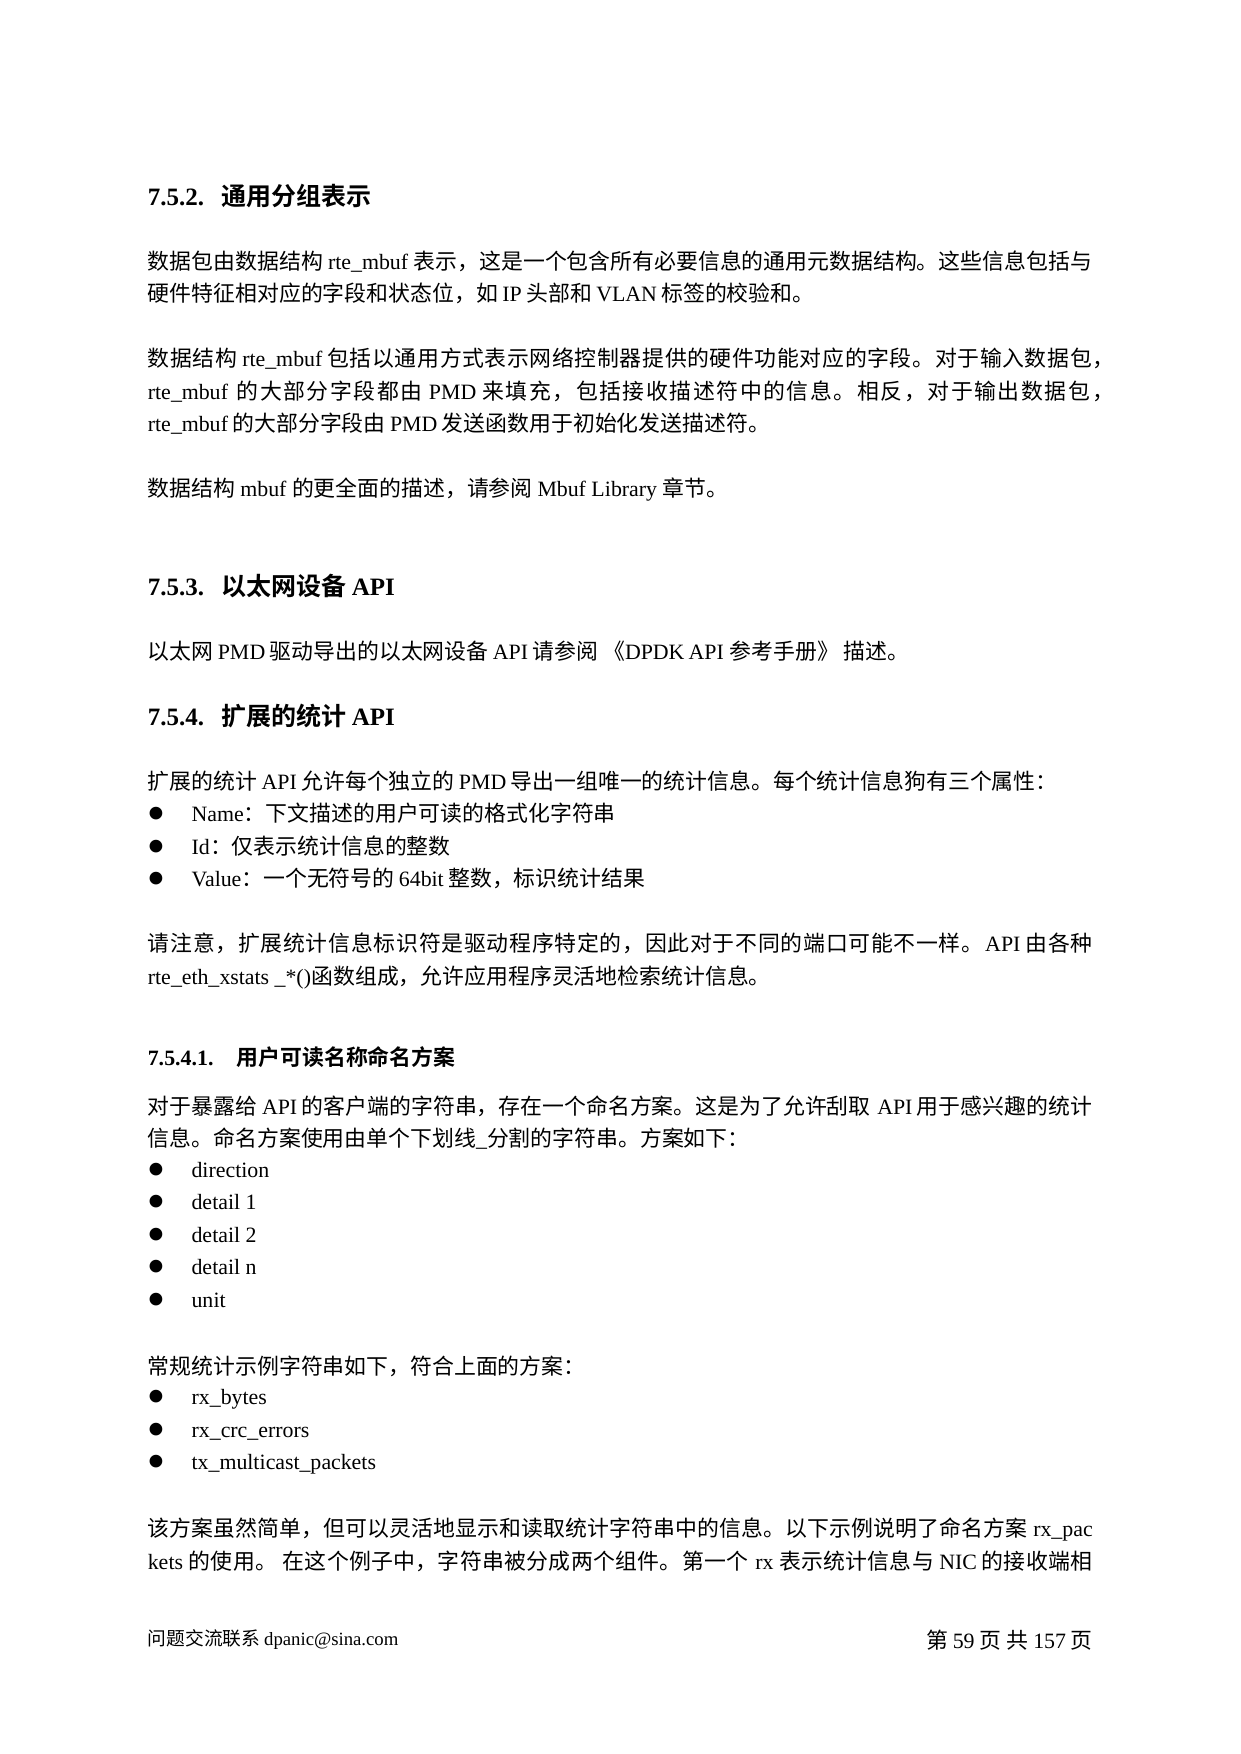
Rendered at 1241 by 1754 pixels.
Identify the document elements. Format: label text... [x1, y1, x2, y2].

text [148, 1511, 1092, 1576]
subtitle 扩展的统计API [148, 682, 1092, 747]
text 常规统计示例字符串如下，符合上面的方案： [148, 1348, 1092, 1381]
list Id：仅表示统计信息的整数 [148, 828, 1092, 861]
subtitle 用户可读名称命名方案 [148, 1039, 1092, 1072]
subtitle 通用分组表示 [148, 162, 1092, 227]
text 数据结构rte_mbuf包括以通用方式表示网络控制器提供的硬件功能对应的字段。对于输入数据包，rte_mbuf 的大部分字段都由PMD来填充，包括接收描述符中的信息。相反，对于输出数据包，rte_mbuf的大部分字段由PMD发送函数用于初始化发送描述符。 [148, 341, 1092, 438]
text 以太网PMD驱动导出的以太网设备API请参阅 《DPDK API 参考手册》 描述。 [148, 633, 1092, 666]
list unit [148, 1283, 1092, 1316]
text 数据包由数据结构 rte_mbuf 表示，这是一个包含所有必要信息的通用元数据结构。这些信息包括与硬件特征相对应的字段和状态位，如IP头部和VLAN标签的校验和。 [148, 243, 1092, 308]
text 数据结构 mbuf 的更全面的描述，请参阅 Mbuf Library 章节。 [148, 471, 1092, 503]
text 请注意，扩展统计信息标识符是驱动程序特定的，因此对于不同的端口可能不一样。API由各种rte_eth_xstats _*()函数组成，允许应用程序灵活地检索统计信息。 [148, 926, 1092, 991]
list tx_multicast_packets [148, 1446, 1092, 1478]
list detail 2 [148, 1218, 1092, 1251]
text 对于暴露给API的客户端的字符串，存在一个命名方案。这是为了允许刮取API用于感兴趣的统计信息。命名方案使用由单个下划线_分割的字符串。方案如下： [148, 1088, 1092, 1153]
text 扩展的统计API允许每个独立的PMD导出一组唯一的统计信息。每个统计信息狗有三个属性： [148, 763, 1092, 796]
list rx_bytes [148, 1381, 1092, 1413]
list Name：下文描述的用户可读的格式化字符串 [148, 796, 1092, 828]
list detail 1 [148, 1186, 1092, 1218]
subtitle 以太网设备API [148, 552, 1092, 617]
list direction [148, 1153, 1092, 1186]
list rx_crc_errors [148, 1413, 1092, 1446]
list detail n [148, 1251, 1092, 1283]
list Value：一个无符号的64bit整数，标识统计结果 [148, 861, 1092, 893]
